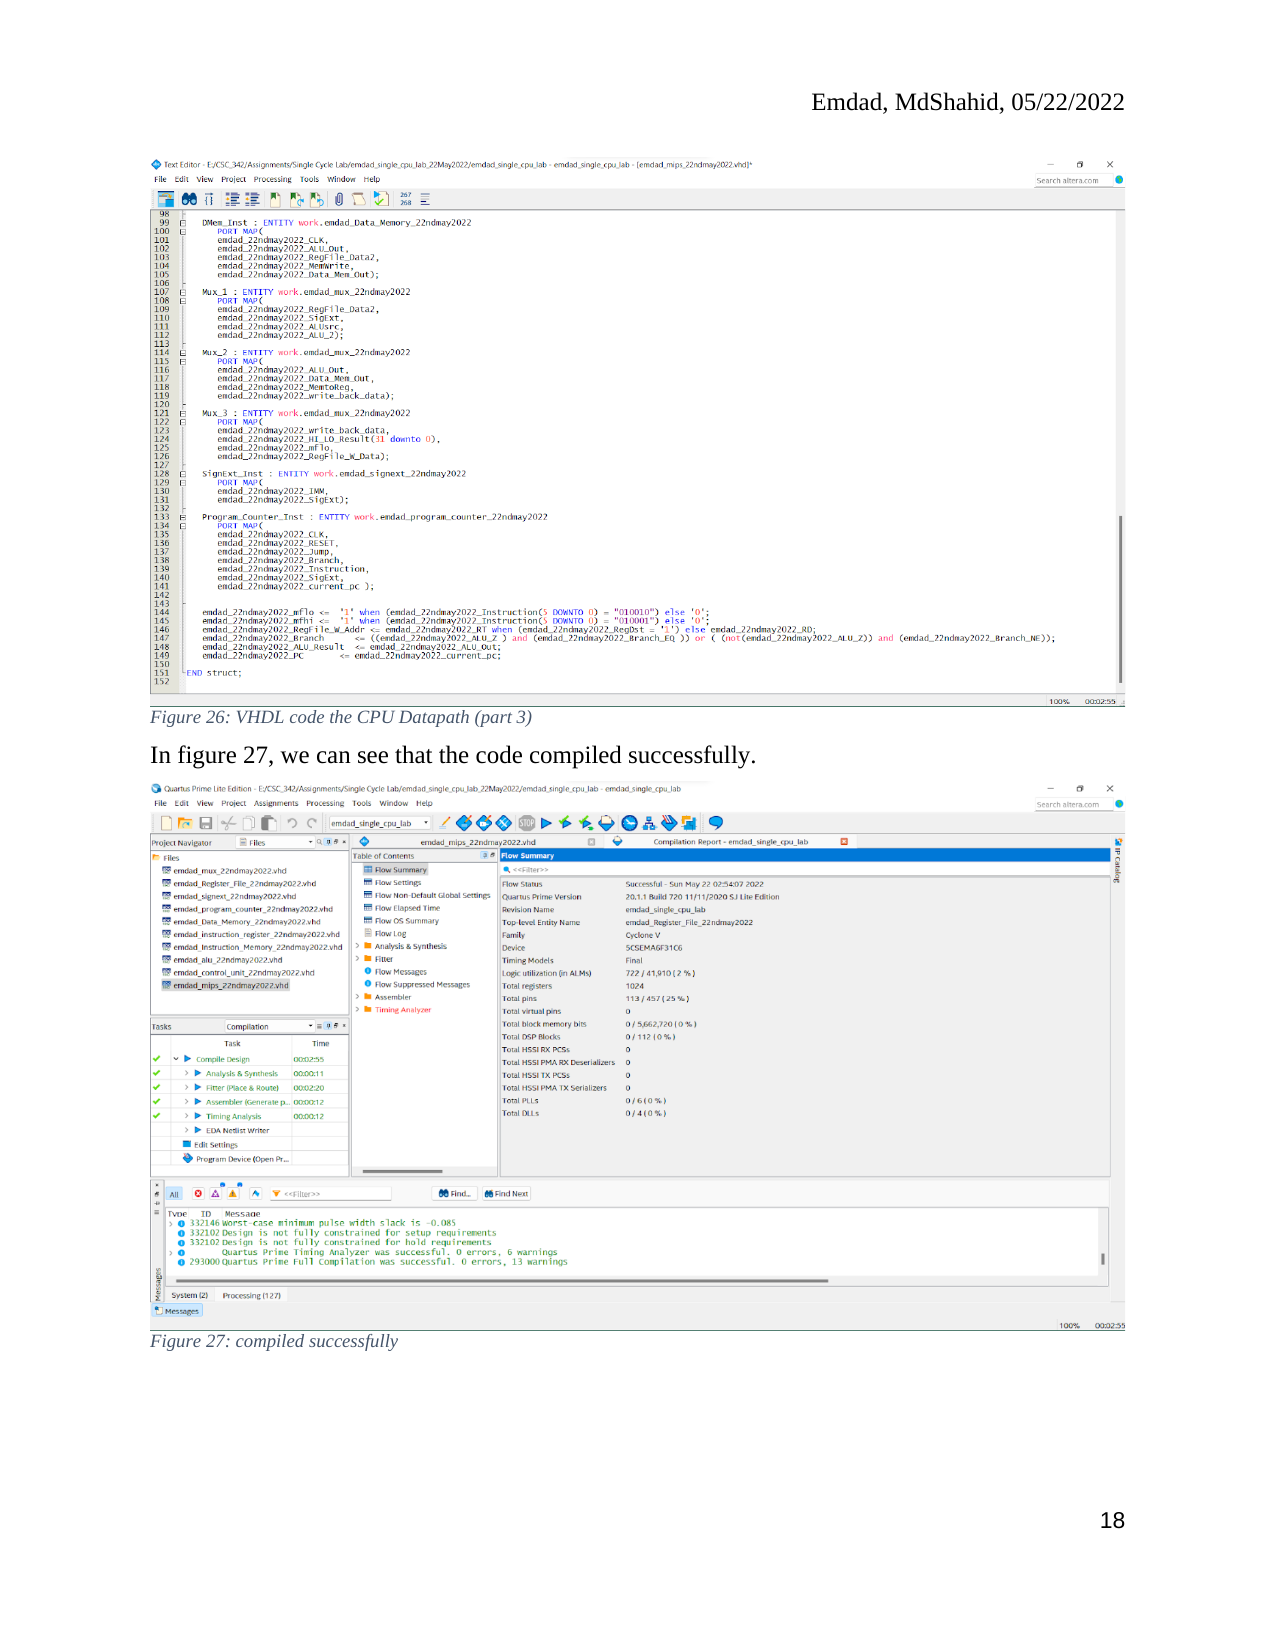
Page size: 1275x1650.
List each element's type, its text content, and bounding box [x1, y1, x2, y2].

text Figure 26: VHDL code the CPU Datapath (part 3) [150, 707, 1125, 728]
text Figure 27: compiled successfully [150, 1331, 1125, 1352]
text In figure 27, we can see that the code compiled successfully. [150, 740, 1125, 769]
picture [150, 157, 1125, 707]
picture [150, 781, 1125, 1331]
